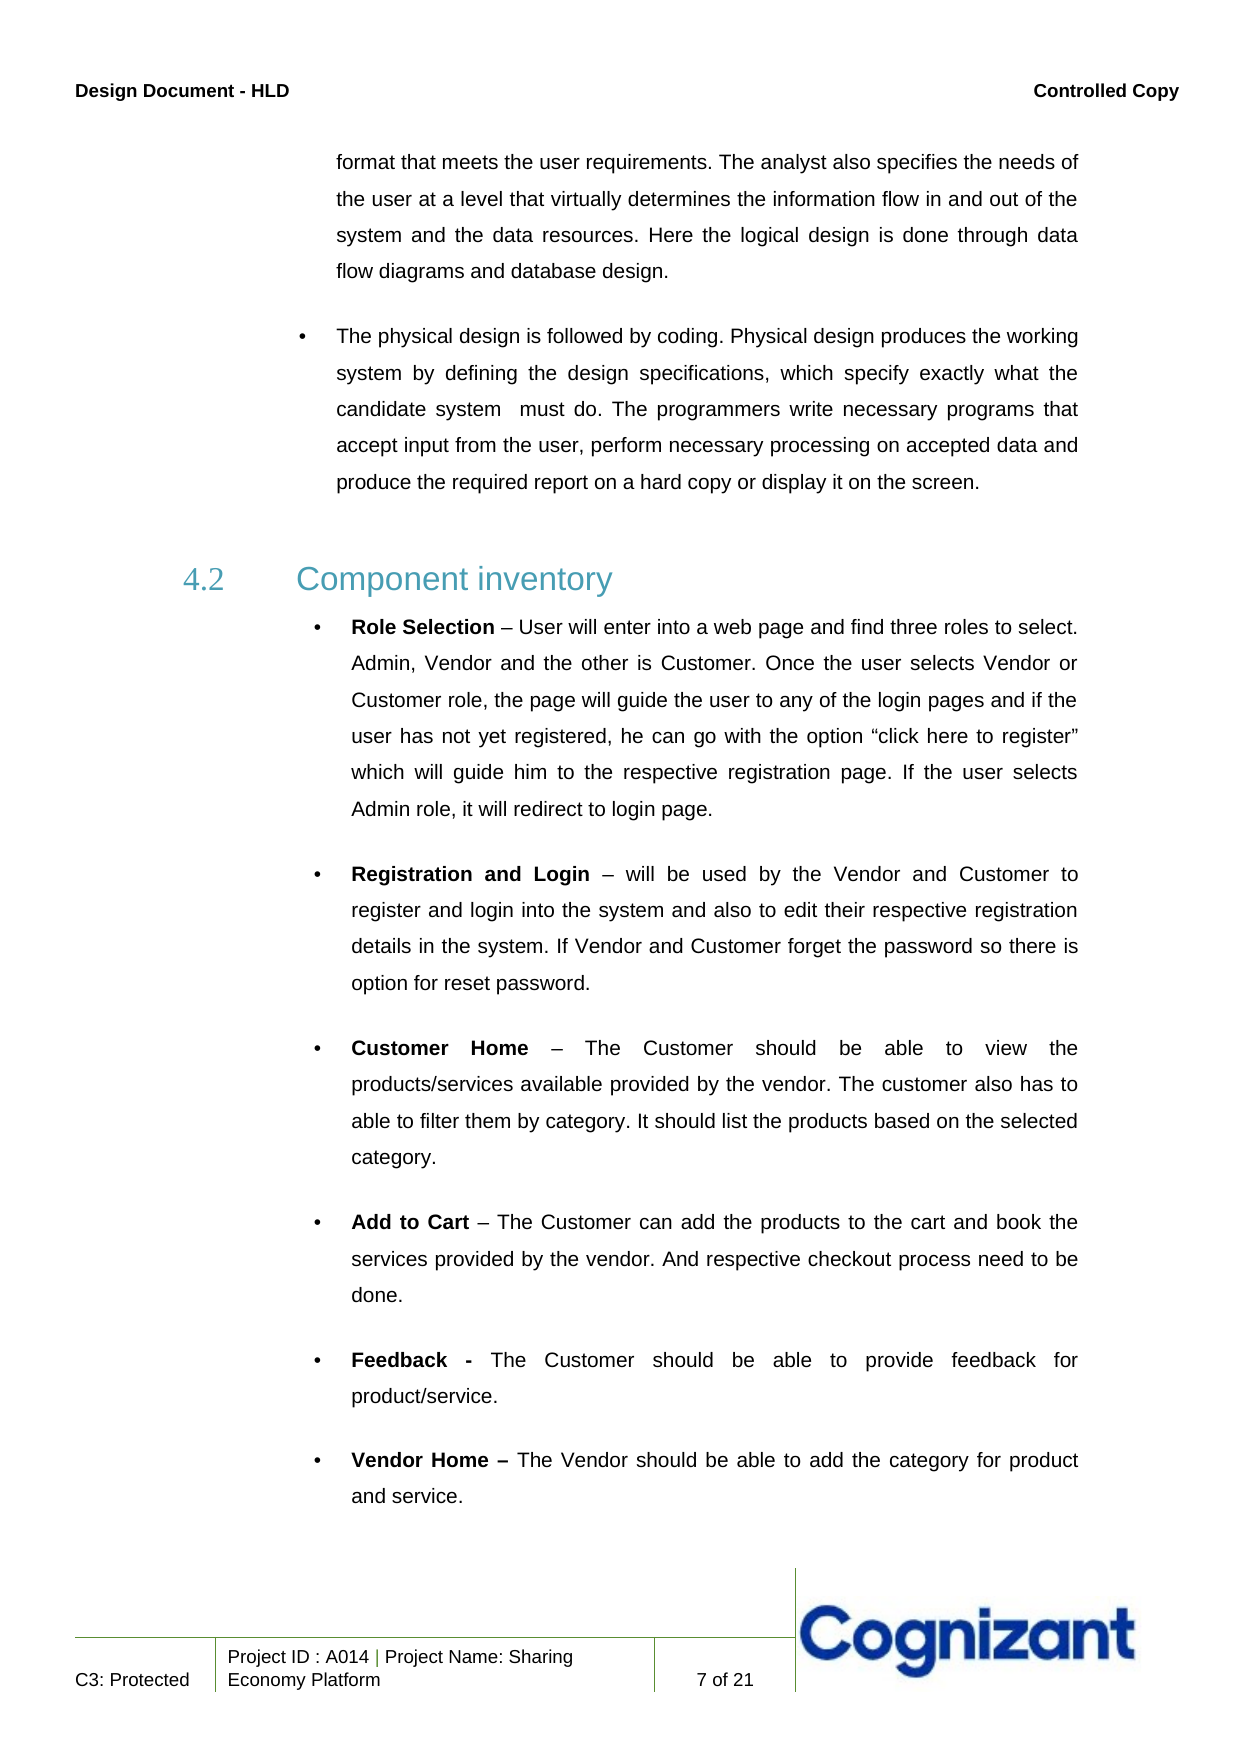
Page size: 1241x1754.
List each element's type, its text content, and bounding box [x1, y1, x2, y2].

list Registration and Login – will be used by the Vendor and Customer to register and login into the system and also to edit their respective registration details in the system. If Vendor and Customer forget the password so there is option for reset password. [314, 862, 1079, 995]
list Feedback - The Customer should be able to provide feedback for product/service. [314, 1348, 1079, 1408]
list Role Selection – User will enter into a web page and find three roles to select. Admin, Vendor and the other is Customer. Once the user selects Vendor or Customer role, the page will guide the user to any of the login pages and if the user has not yet registered, he can go with the option “click here to register” which will guide him to the respective registration page. If the user selects Admin role, it will redirect to login page. [314, 615, 1079, 820]
picture [796, 1596, 1142, 1692]
list Add to Cart – The Customer can add the products to the cart and book the services provided by the vendor. And respective checkout process need to be done. [314, 1210, 1079, 1307]
list The physical design is followed by coding. Physical design produces the working system by defining the design specifications, which specify exactly what the candidate system must do. The programmers write necessary programs that accept input from the user, perform necessary processing on accepted data and produce the required report on a hard copy or display it on the screen. [298, 324, 1079, 494]
list Vendor Home – The Vendor should be able to add the category for product and service. [314, 1448, 1079, 1508]
list Customer Home – The Customer should be able to view the products/services available provided by the vendor. The customer also has to able to filter them by category. It should list the products based on the selected category. [314, 1036, 1079, 1169]
subtitle 4.2 Component inventory [150, 559, 1078, 598]
